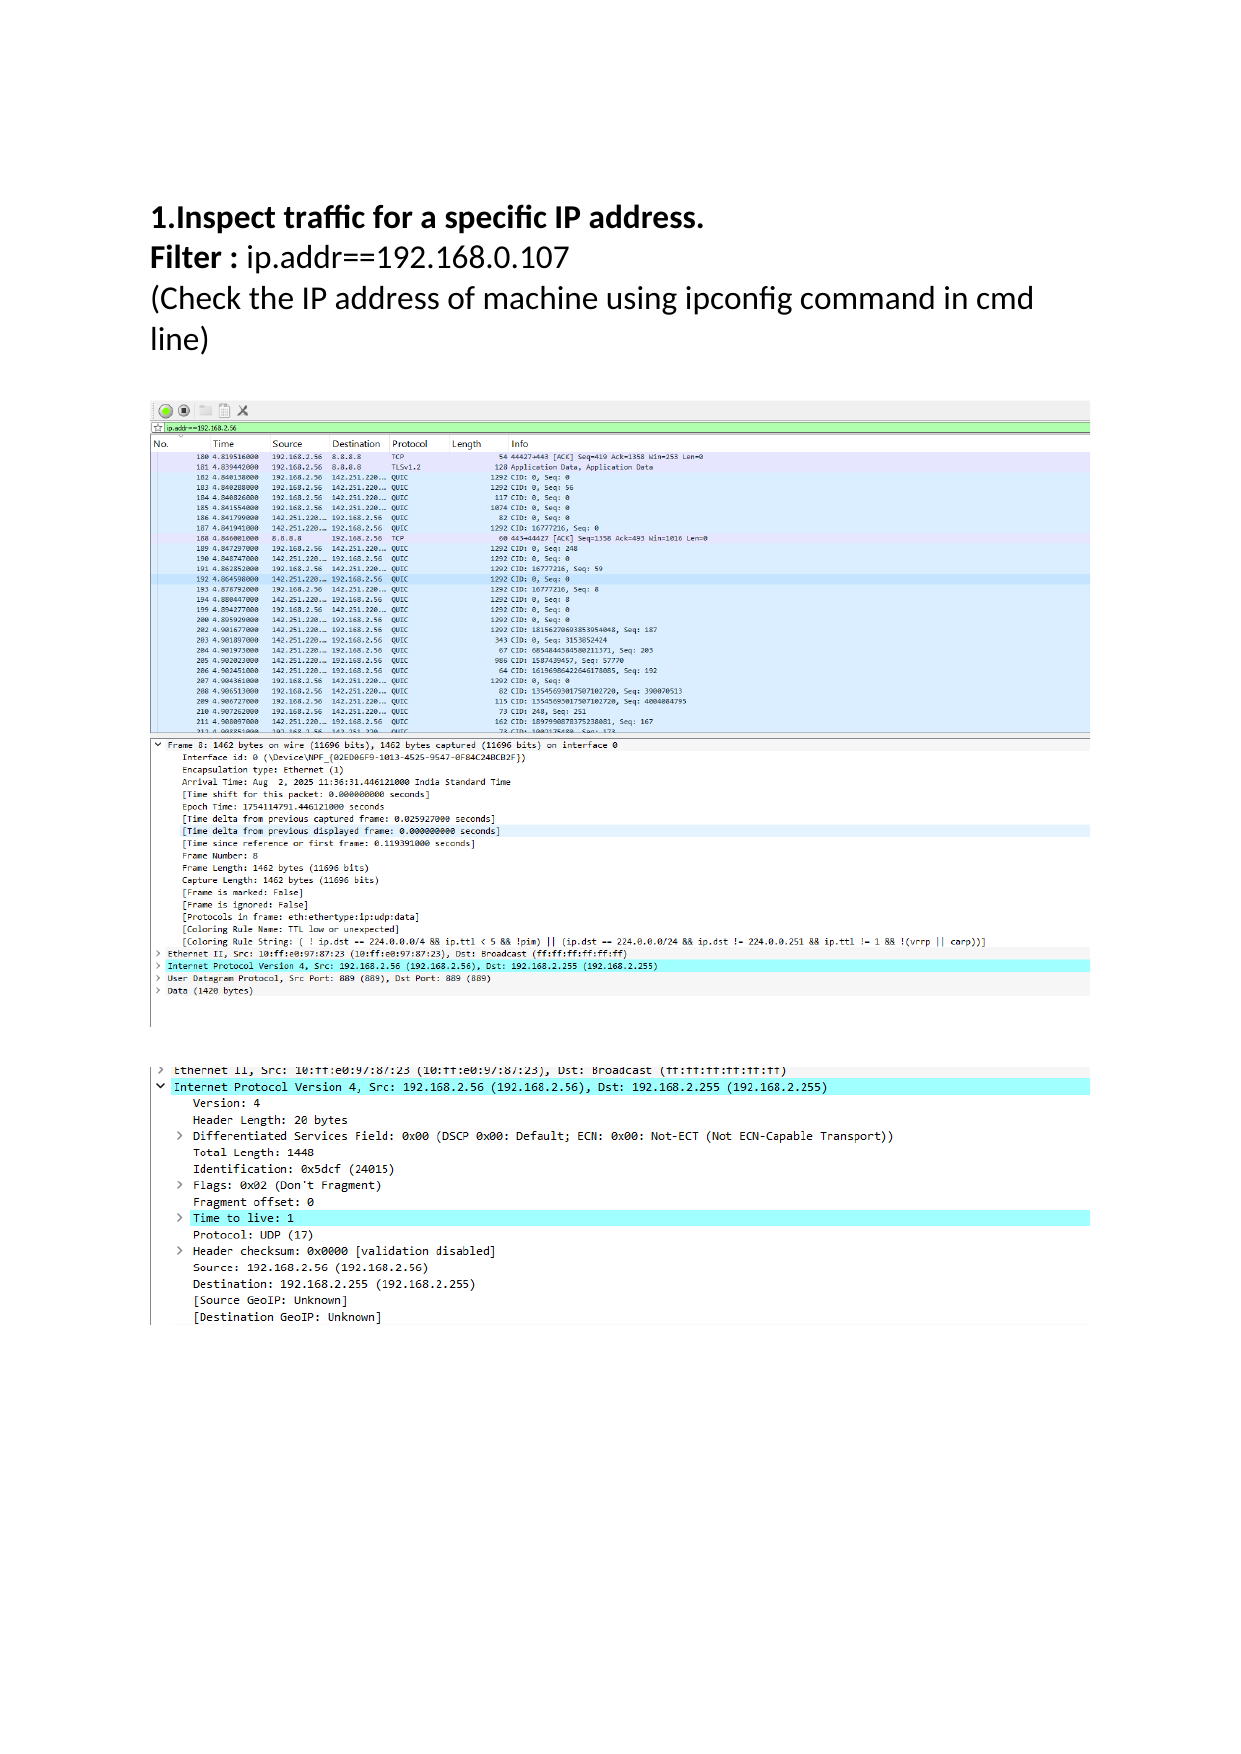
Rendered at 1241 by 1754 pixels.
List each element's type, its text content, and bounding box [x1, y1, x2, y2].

picture [150, 1067, 1091, 1325]
text Filter : ip.addr==192.168.0.107 [150, 237, 1090, 277]
picture [150, 399, 1091, 1027]
text (Check the IP address of machine using ipconfig command in cmd line) [150, 277, 1090, 359]
text 1.Inspect traffic for a specific IP address. [150, 196, 1090, 237]
